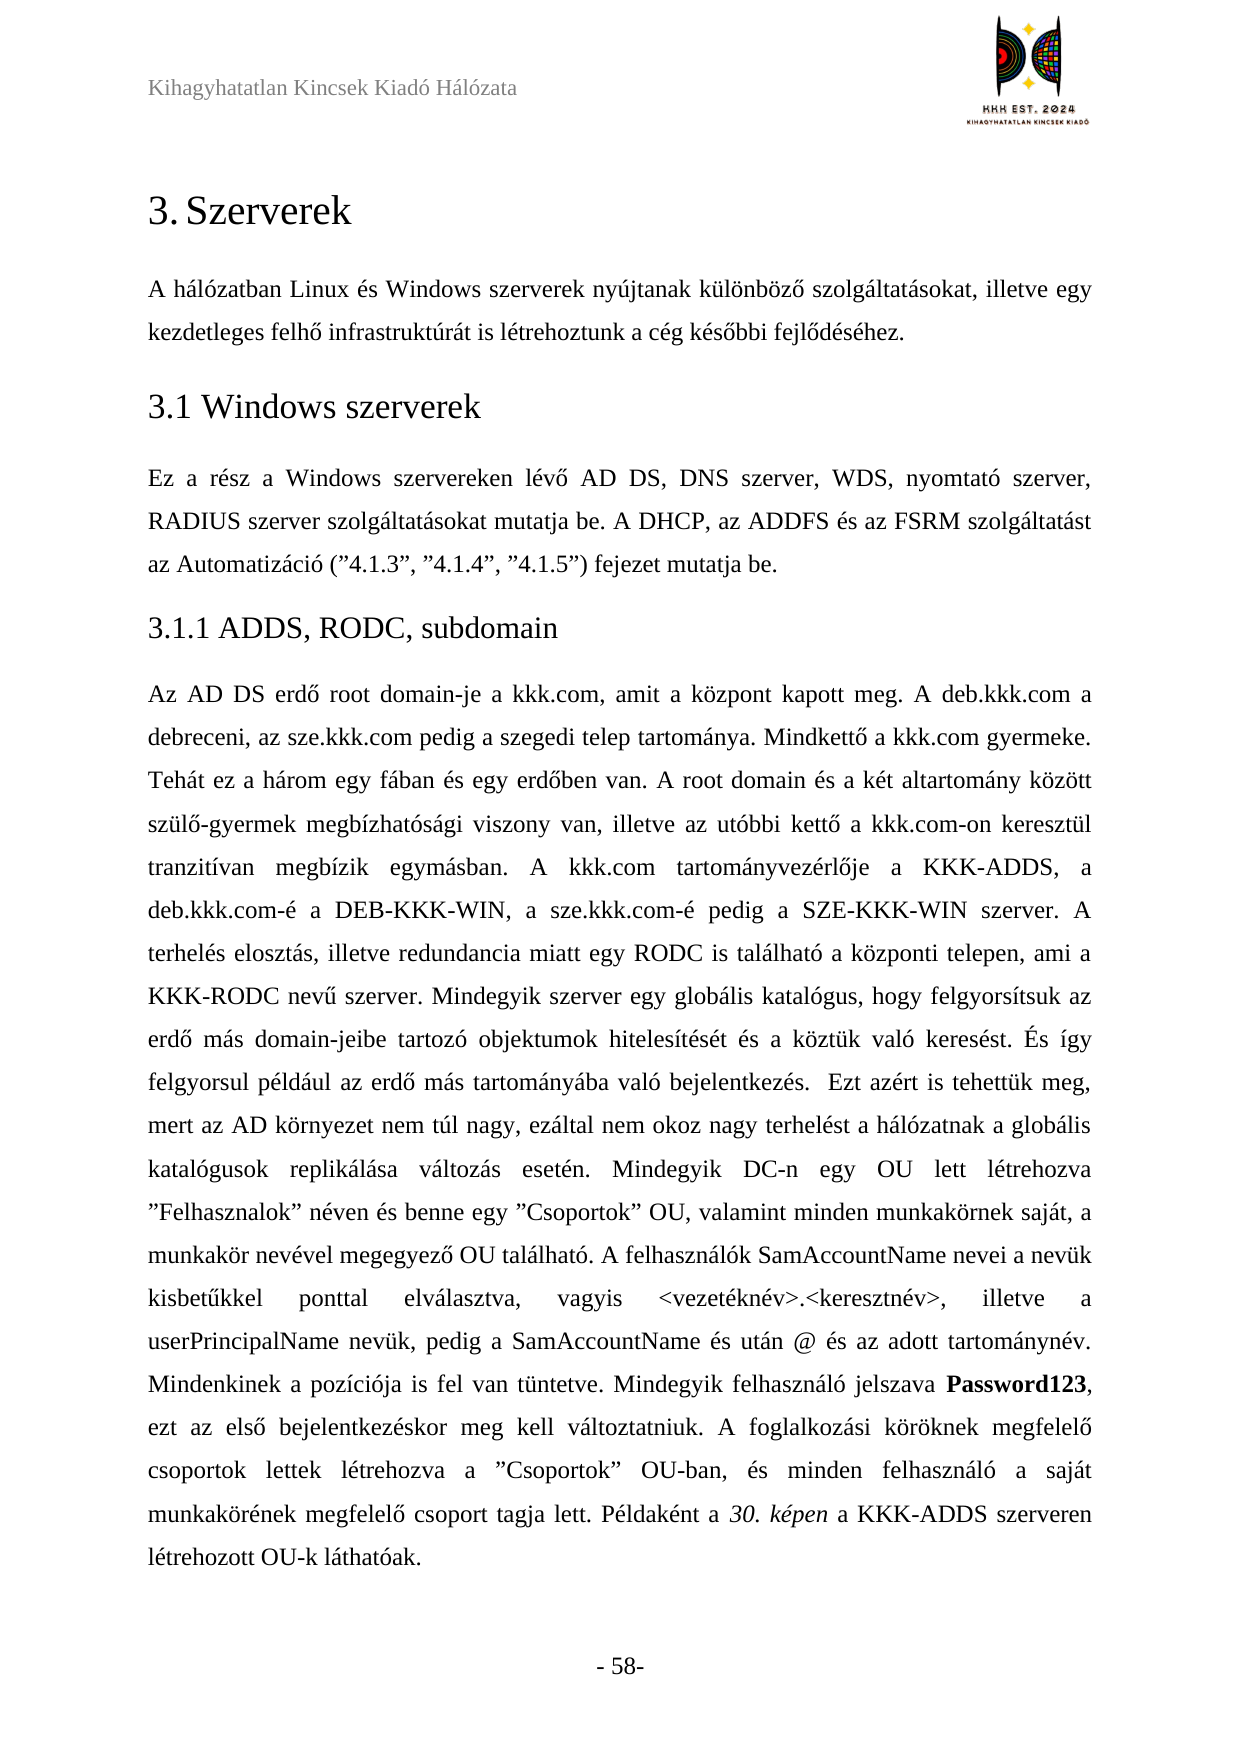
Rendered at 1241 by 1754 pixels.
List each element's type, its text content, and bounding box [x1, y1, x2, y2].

text Az AD DS erdő root domain-je a kkk.com, amit a központ kapott meg. A deb.kkk.com a debreceni, az sze.kkk.com pedig a szegedi telep tartománya. Mindkettő a kkk.com gyermeke. Tehát ez a három egy fában és egy erdőben van. A root domain és a két altartomány között szülő-gyermek megbízhatósági viszony van, illetve az utóbbi kettő a kkk.com-on keresztül tranzitívan megbízik egymásban. A kkk.com tartományvezérlője a KKK-ADDS, a deb.kkk.com-é a DEB-KKK-WIN, a sze.kkk.com-é pedig a SZE-KKK-WIN szerver. A terhelés elosztás, illetve redundancia miatt egy RODC is található a központi telepen, ami a KKK-RODC nevű szerver. Mindegyik szerver egy globális katalógus, hogy felgyorsítsuk az erdő más domain-jeibe tartozó objektumok hitelesítését és a köztük való keresést. És így felgyorsul például az erdő más tartományába való bejelentkezés. Ezt azért is tehettük meg, mert az AD környezet nem túl nagy, ezáltal nem okoz nagy terhelést a hálózatnak a globális katalógusok replikálása változás esetén. Mindegyik DC-n egy OU lett létrehozva ”Felhasznalok” néven és benne egy ”Csoportok” OU, valamint minden munkakörnek saját, a munkakör nevével megegyező OU található. A felhasználók SamAccountName nevei a nevük kisbetűkkel ponttal elválasztva, vagyis <vezetéknév>.<keresztnév>, illetve a userPrincipalName nevük, pedig a SamAccountName és után @ és az adott tartománynév. Mindenkinek a pozíciója is fel van tüntetve. Mindegyik felhasználó jelszava Password123, ezt az első bejelentkezéskor meg kell változtatniuk. A foglalkozási köröknek megfelelő csoportok lettek létrehozva a ”Csoportok” OU-ban, és minden felhasználó a saját munkakörének megfelelő csoport tagja lett. Példaként a 30. képen a KKK-ADDS szerveren létrehozott OU-k láthatóak. [148, 679, 1093, 1571]
list Szerverek [148, 185, 1093, 233]
picture [958, 4, 1094, 130]
text Ez a rész a Windows szervereken lévő AD DS, DNS szerver, WDS, nyomtató szerver, RADIUS szerver szolgáltatásokat mutatja be. A DHCP, az ADDFS és az FSRM szolgáltatást az Automatizáció (”4.1.3”, ”4.1.4”, ”4.1.5”) fejezet mutatja be. [148, 463, 1093, 578]
text 3.1 Windows szerverek [148, 385, 1093, 426]
text A hálózatban Linux és Windows szerverek nyújtanak különböző szolgáltatásokat, illetve egy kezdetleges felhő infrastruktúrát is létrehoztunk a cég későbbi fejlődéséhez. [148, 274, 1093, 346]
text 3.1.1 ADDS, RODC, subdomain [148, 609, 1093, 645]
